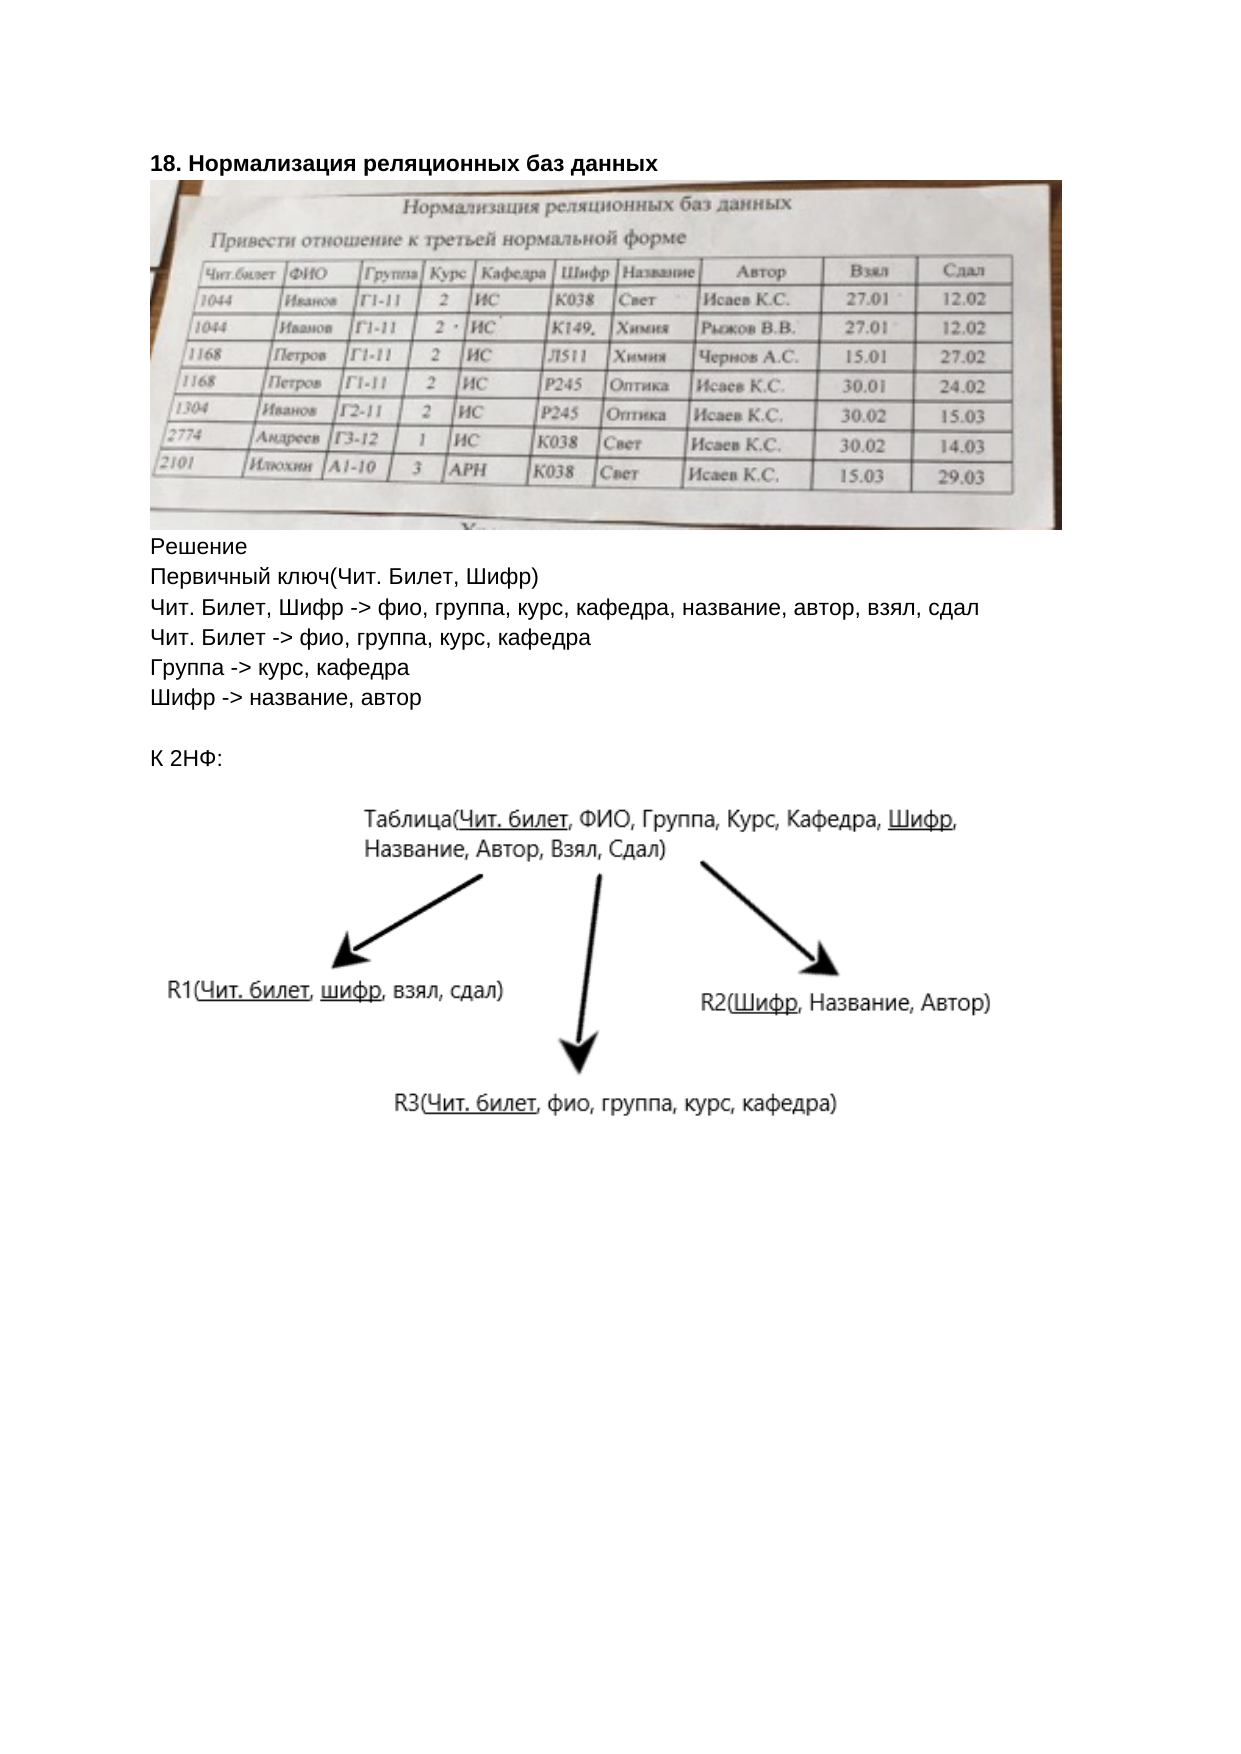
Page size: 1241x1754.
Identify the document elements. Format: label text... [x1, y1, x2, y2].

text Шифр -> название, автор [150, 684, 1090, 711]
picture [150, 774, 1025, 1152]
text 18. Нормализация реляционных баз данных [150, 150, 1090, 176]
text Группа -> курс, кафедра [150, 654, 1090, 680]
text Первичный ключ(Чит. Билет, Шифр) [150, 563, 1090, 590]
text Чит. Билет -> фио, группа, курс, кафедра [150, 624, 1090, 650]
text К 2НФ: [150, 744, 1090, 771]
text Решение [150, 533, 1090, 559]
picture [150, 180, 1062, 530]
text Чит. Билет, Шифр -> фио, группа, курс, кафедра, название, автор, взял, сдал [150, 593, 1090, 620]
